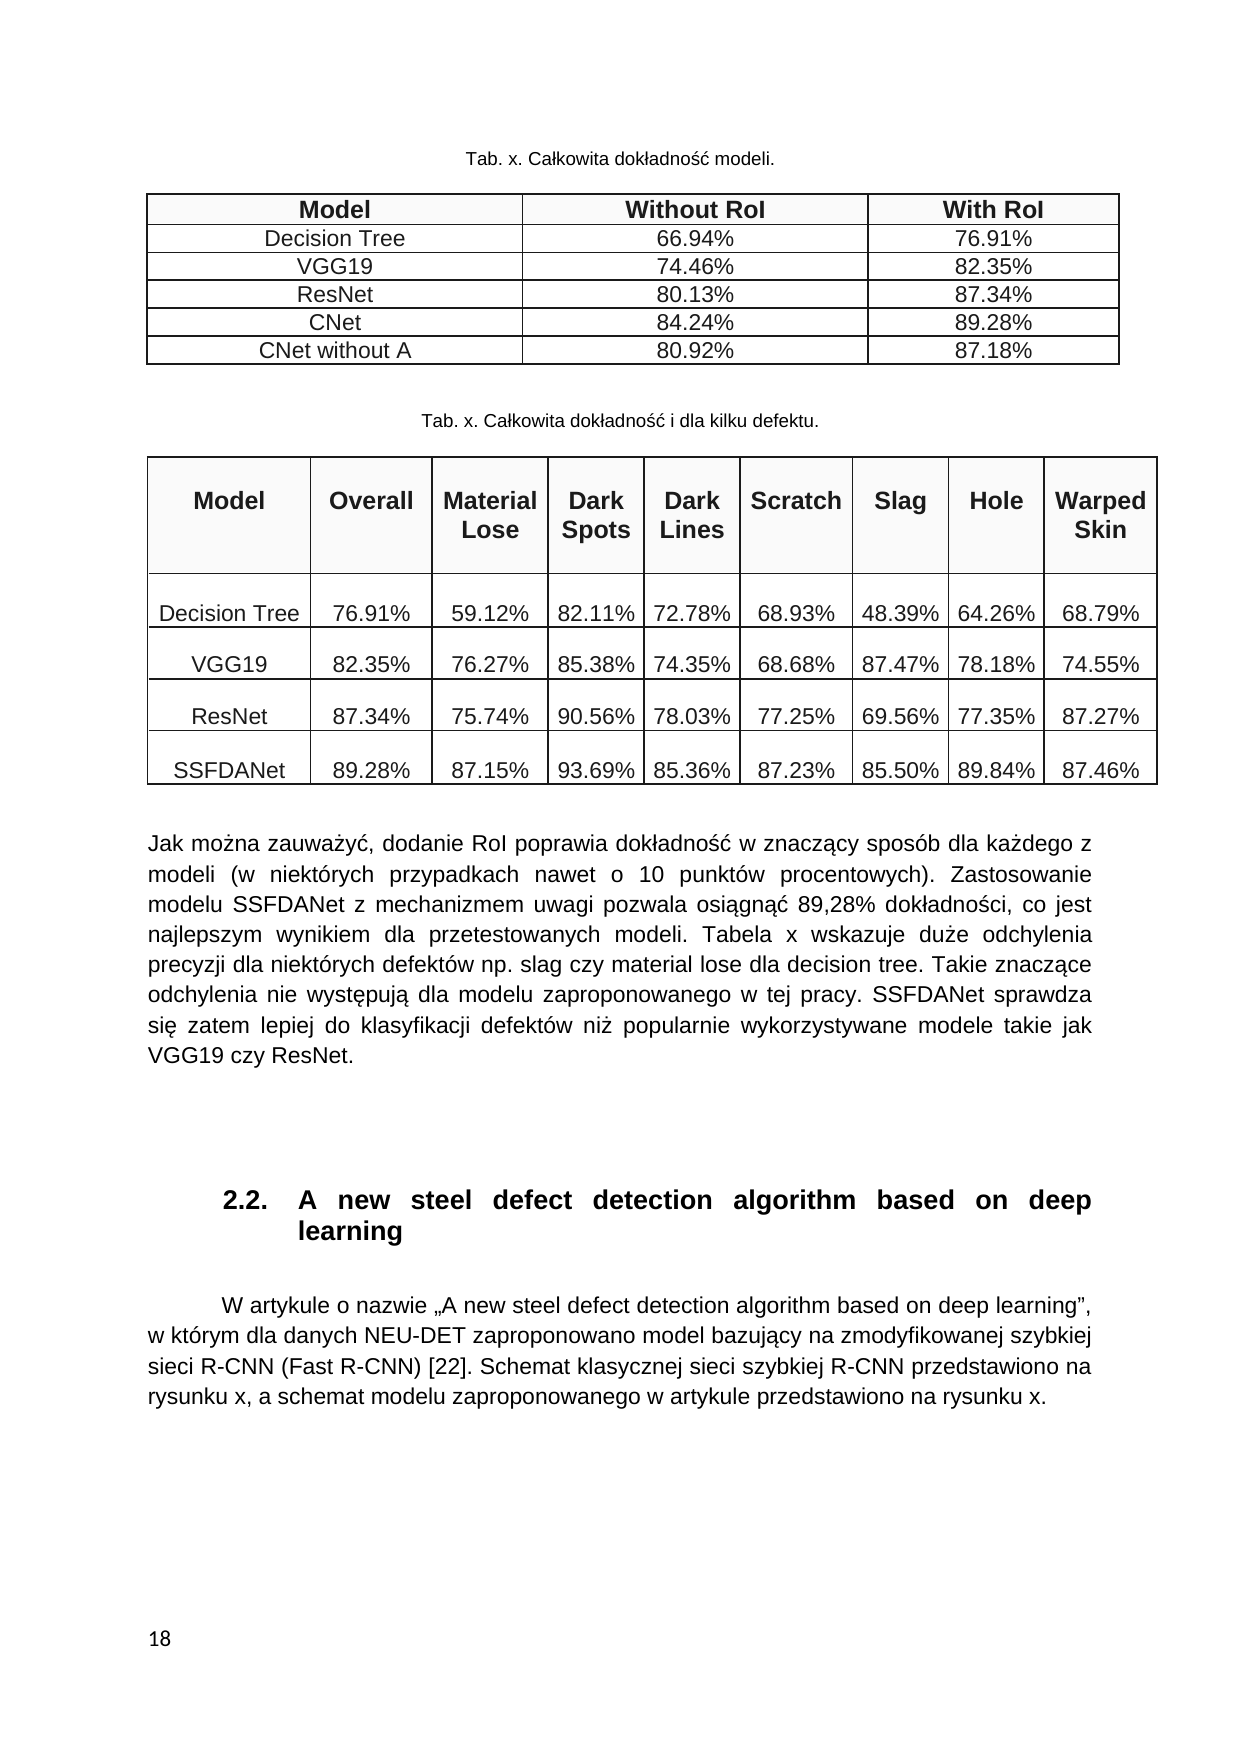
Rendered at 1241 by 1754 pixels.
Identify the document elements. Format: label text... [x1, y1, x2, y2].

table_cell 76.91% [311, 574, 431, 626]
table_cell 84.24% [523, 309, 867, 335]
table_cell SSFDANet [148, 731, 310, 783]
table_cell 76.91% [869, 225, 1118, 251]
table_header Dark Lines [645, 458, 739, 572]
table_header Without RoI [523, 195, 867, 223]
table_cell 87.15% [433, 731, 547, 783]
text Tab. x. Całkowita dokładność modeli. [148, 148, 1093, 169]
table_cell 87.47% [853, 628, 948, 678]
table_cell CNet [148, 309, 522, 335]
table_cell VGG19 [148, 253, 522, 279]
table_header Model [148, 458, 310, 572]
table_header With RoI [869, 195, 1118, 223]
table_cell 78.03% [645, 680, 739, 729]
table_cell 74.35% [645, 628, 739, 678]
table_cell 87.46% [1045, 731, 1156, 783]
table_cell 66.94% [523, 225, 867, 251]
table_header Scratch [741, 458, 852, 572]
table_cell VGG19 [148, 627, 310, 678]
table_cell 72.78% [645, 574, 739, 626]
table_cell 48.39% [853, 574, 948, 626]
table_cell 64.26% [949, 574, 1043, 626]
table_cell 75.74% [433, 680, 547, 729]
table_header Overall [311, 458, 431, 572]
table_cell 82.35% [311, 628, 431, 678]
table_cell 77.35% [949, 680, 1043, 729]
table_cell 59.12% [433, 574, 547, 626]
table_header Slag [853, 458, 948, 572]
table_cell 87.34% [311, 680, 431, 729]
table_cell 74.46% [523, 253, 867, 279]
list A new steel defect detection algorithm based on deep learning [223, 1184, 1093, 1247]
text Tab. x. Całkowita dokładność i dla kilku defektu. [148, 410, 1093, 432]
table_header Material Lose [433, 458, 547, 572]
table_cell 87.18% [869, 337, 1118, 363]
table_cell 85.36% [645, 731, 739, 783]
text Jak można zauważyć, dodanie RoI poprawia dokładność w znaczący sposób dla każdego z modeli (w niektórych przypadkach nawet o 10 punktów procentowych). Zastosowanie modelu SSFDANet z mechanizmem uwagi pozwala osiągnąć 89,28% dokładności, co jest najlepszym wynikiem dla przetestowanych modeli. Tabela x wskazuje duże odchylenia precyzji dla niektórych defektów np. slag czy material lose dla decision tree. Takie znaczące odchylenia nie występują dla modelu zaproponowanego w tej pracy. SSFDANet sprawdza się zatem lepiej do klasyfikacji defektów niż popularnie wykorzystywane modele takie jak VGG19 czy ResNet. [148, 830, 1093, 1068]
table_cell 68.79% [1045, 574, 1156, 626]
table_cell 78.18% [949, 628, 1043, 678]
table_cell 68.93% [741, 574, 852, 626]
table_header Warped Skin [1045, 458, 1156, 572]
table_cell 90.56% [549, 680, 643, 729]
table_cell 85.38% [549, 628, 643, 678]
table_cell 87.34% [869, 281, 1118, 307]
table_cell 77.25% [741, 680, 852, 729]
text W artykule o nazwie „A new steel defect detection algorithm based on deep learning”, w którym dla danych NEU-DET zaproponowano model bazujący na zmodyfikowanej szybkiej sieci R-CNN (Fast R-CNN) [22]. Schemat klasycznej sieci szybkiej R-CNN przedstawiono na rysunku x, a schemat modelu zaproponowanego w artykule przedstawiono na rysunku x. [148, 1292, 1093, 1409]
table_cell ResNet [148, 679, 310, 729]
table_cell 89.28% [311, 731, 431, 783]
table_cell 80.92% [523, 337, 867, 363]
table_header Hole [949, 458, 1043, 572]
table_header Model [148, 195, 522, 223]
table_cell ResNet [148, 281, 522, 307]
table_cell 85.50% [853, 731, 948, 783]
table_cell 89.28% [869, 309, 1118, 335]
table_cell 69.56% [853, 680, 948, 729]
table_header Dark Spots [549, 458, 643, 572]
table_cell 76.27% [433, 628, 547, 678]
table_cell Decision Tree [148, 574, 310, 626]
table_cell 82.11% [549, 574, 643, 626]
table_cell 87.27% [1045, 680, 1156, 729]
table_cell 93.69% [549, 731, 643, 783]
table_cell 87.23% [741, 731, 852, 783]
table_cell 89.84% [949, 731, 1043, 783]
table_cell CNet without A [148, 337, 522, 363]
table_cell 68.68% [741, 628, 852, 678]
table_cell 80.13% [523, 281, 867, 307]
table_cell Decision Tree [148, 225, 522, 251]
table_cell 74.55% [1045, 628, 1156, 678]
table_cell 82.35% [869, 253, 1118, 279]
